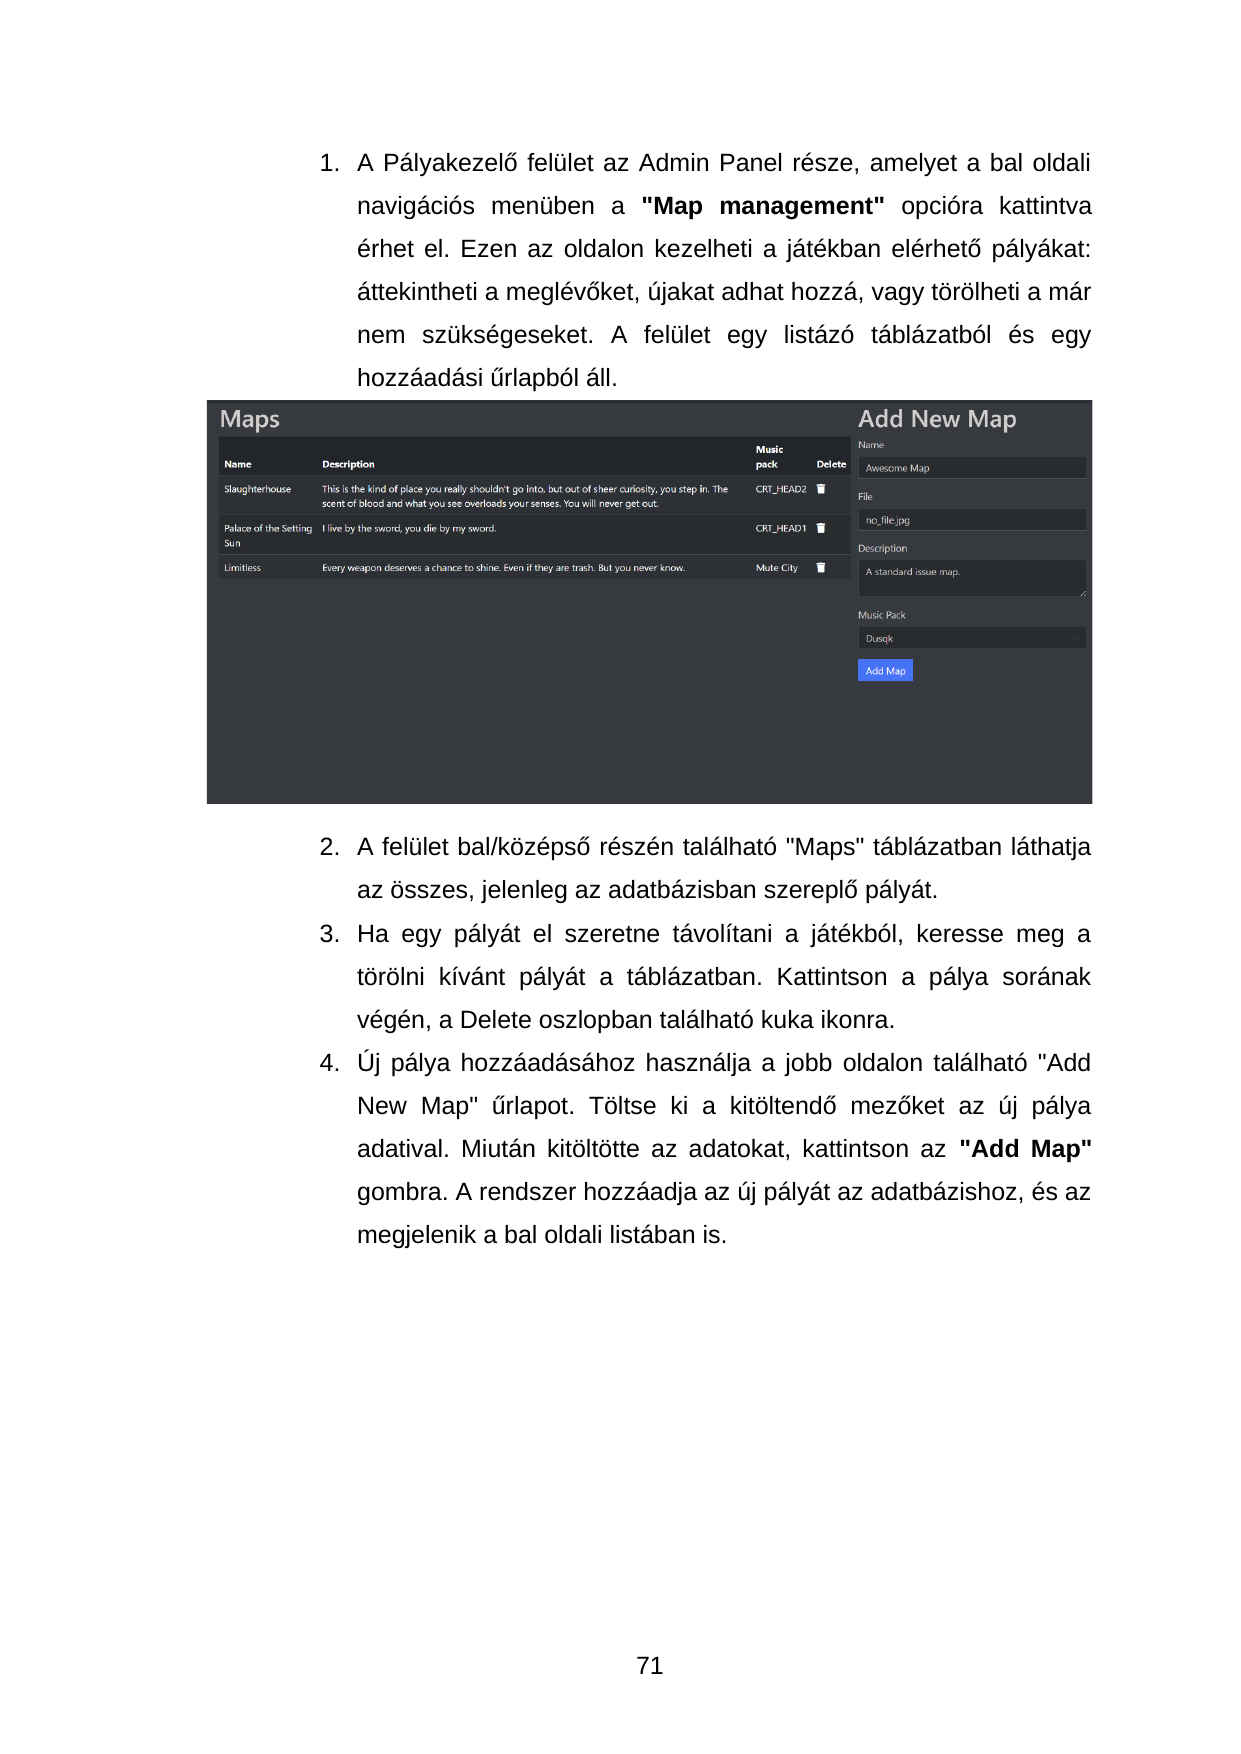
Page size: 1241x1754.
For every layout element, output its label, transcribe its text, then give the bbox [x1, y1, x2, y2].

list Ha egy pályát el szeretne távolítani a játékból, keresse meg a törölni kívánt pályát a táblázatban. Kattintson a pálya sorának végén, a Delete oszlopban található kuka ikonra. [319, 918, 1092, 1033]
list A Pályakezelő felület az Admin Panel része, amelyet a bal oldali navigációs menüben a "Map management" opcióra kattintva érhet el. Ezen az oldalon kezelheti a játékban elérhető pályákat: áttekintheti a meglévőket, újakat adhat hozzá, vagy törölheti a már nem szükségeseket. A felület egy listázó táblázatból és egy hozzáadási űrlapból áll. [319, 148, 1092, 392]
list A felület bal/középső részén található "Maps" táblázatban láthatja az összes, jelenleg az adatbázisban szereplő pályát. [319, 804, 1092, 904]
picture [206, 400, 1093, 804]
list Új pálya hozzáadásához használja a jobb oldalon található "Add New Map" űrlapot. Töltse ki a kitöltendő mezőket az új pálya adatival. Miután kitöltötte az adatokat, kattintson az "Add Map" gombra. A rendszer hozzáadja az új pályát az adatbázishoz, és az megjelenik a bal oldali listában is. [319, 1048, 1092, 1249]
